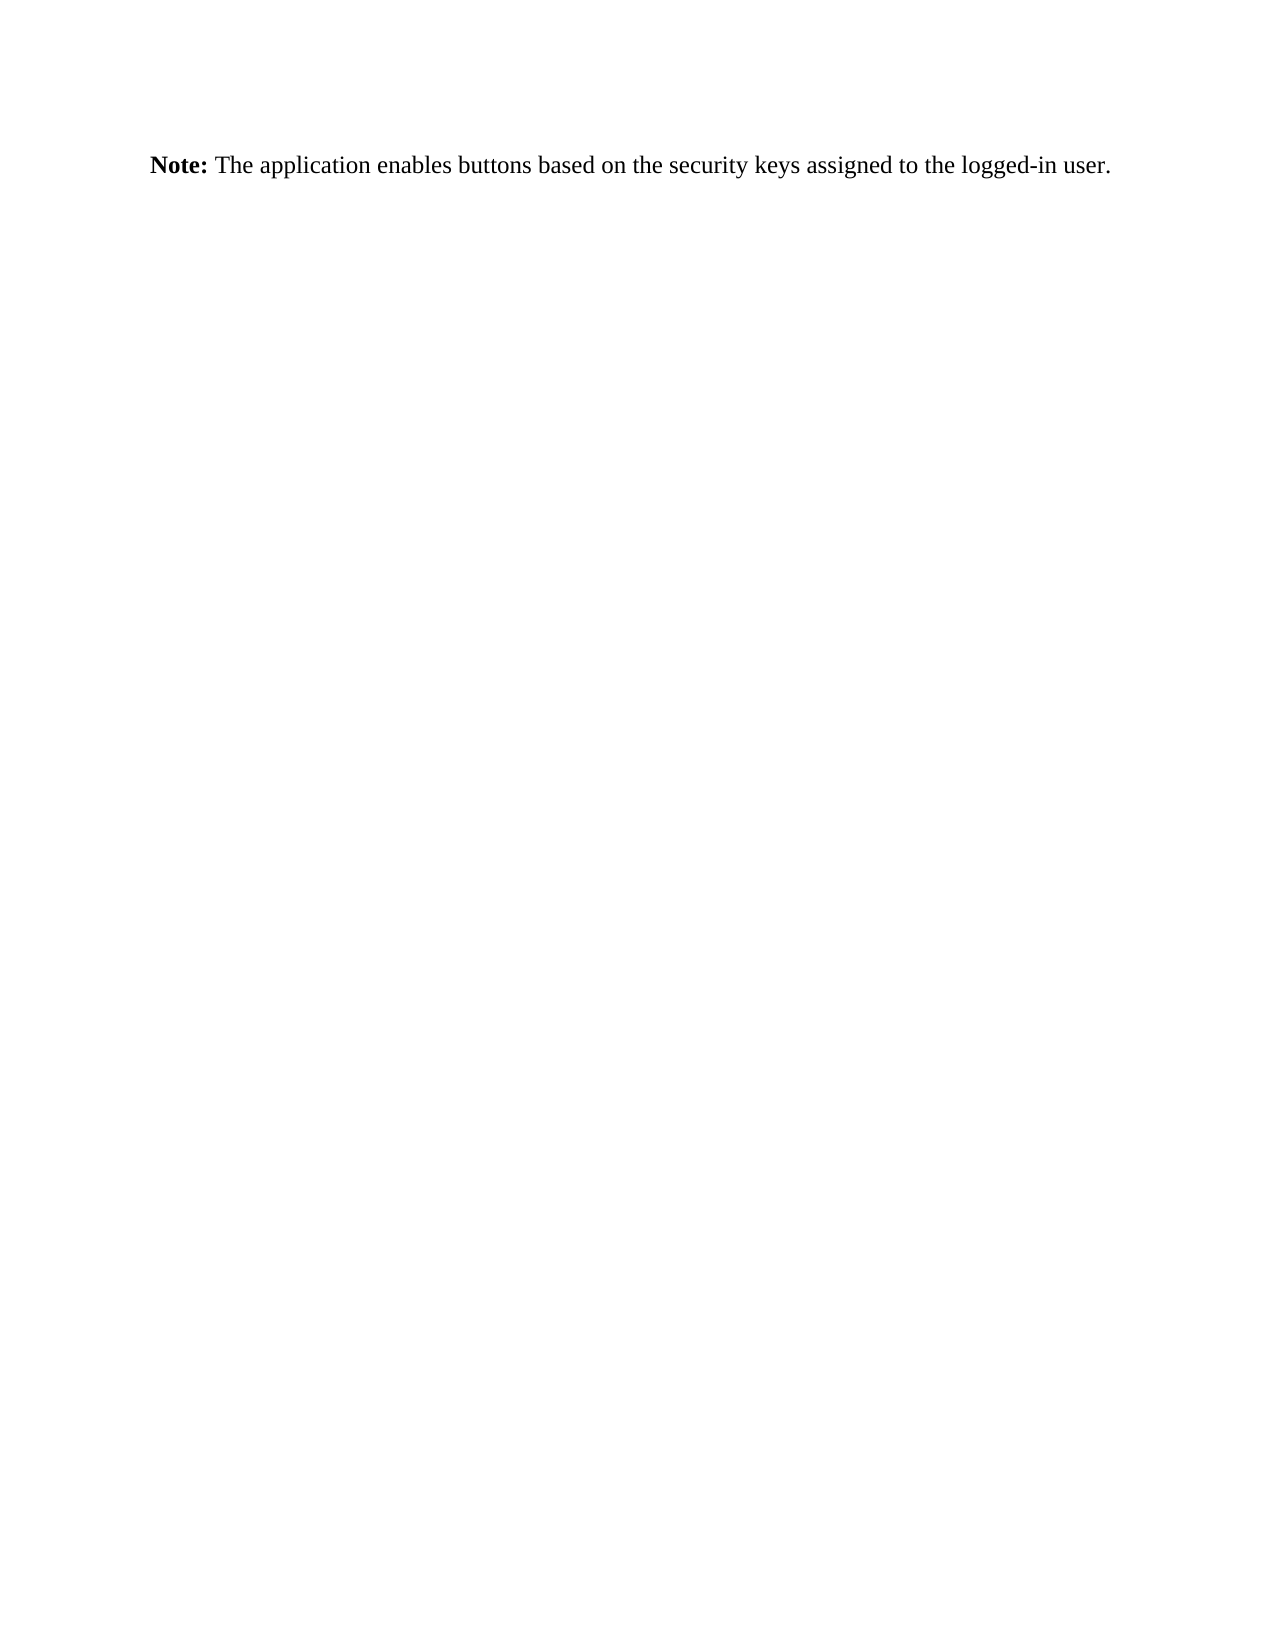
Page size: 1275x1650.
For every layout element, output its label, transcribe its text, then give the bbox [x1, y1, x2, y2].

list Note: The application enables buttons based on the security keys assigned to the logged-in user. [150, 150, 1125, 179]
